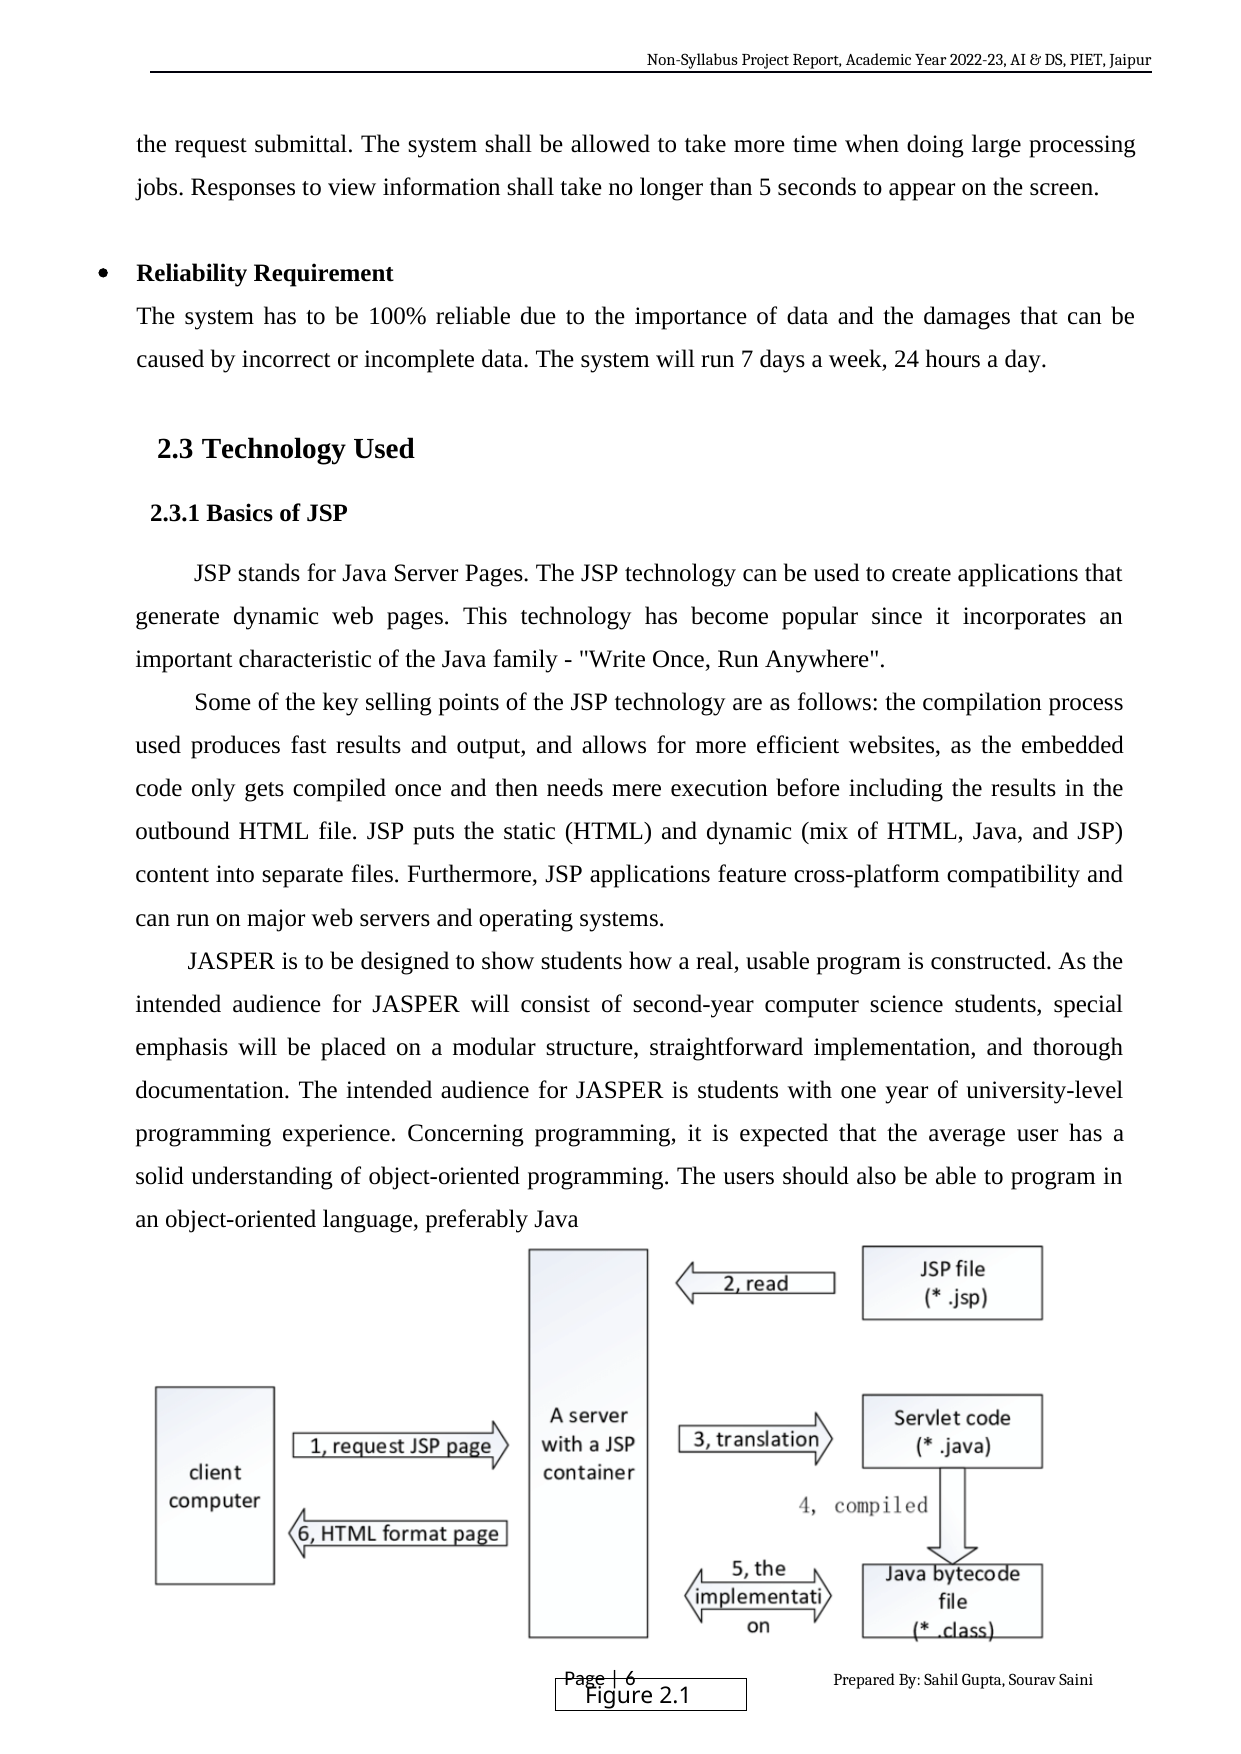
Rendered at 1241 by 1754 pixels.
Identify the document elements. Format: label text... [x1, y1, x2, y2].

list JSP stands for Java Server Pages. The JSP technology can be used to create applications that generate dynamic web pages. This technology has become popular since it incorporates an important characteristic of the Java family - "Write Once, Run Anywhere". [135, 558, 1124, 673]
list The system has to be 100% reliable due to the importance of data and the damages that can be caused by incorrect or incomplete data. The system will run 7 days a week, 24 hours a day. [136, 301, 1137, 373]
list Reliability Requirement [99, 258, 1137, 287]
table_header Figure 2.1 [556, 1679, 746, 1710]
text 2.3.1 Basics of JSP [150, 498, 1137, 527]
list Technology Used [157, 431, 1137, 464]
picture [150, 1243, 1049, 1647]
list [136, 129, 1137, 201]
list Some of the key selling points of the JSP technology are as follows: the compilation process used produces fast results and output, and allows for more efficient websites, as the embedded code only gets compiled once and then needs mere execution before including the results in the outbound HTML file. JSP puts the static (HTML) and dynamic (mix of HTML, Java, and JSP) content into separate files. Furthermore, JSP applications feature cross-platform compatibility and can run on major web servers and operating systems. [135, 687, 1124, 931]
list JASPER is to be designed to show students how a real, usable program is constructed. As the intended audience for JASPER will consist of second-year computer science students, special emphasis will be placed on a modular structure, straightforward implementation, and thorough documentation. The intended audience for JASPER is students with one year of university-level programming experience. Concerning programming, it is expected that the average user has a solid understanding of object-oriented programming. The users should also be able to program in an object-oriented language, preferably Java [135, 946, 1124, 1233]
